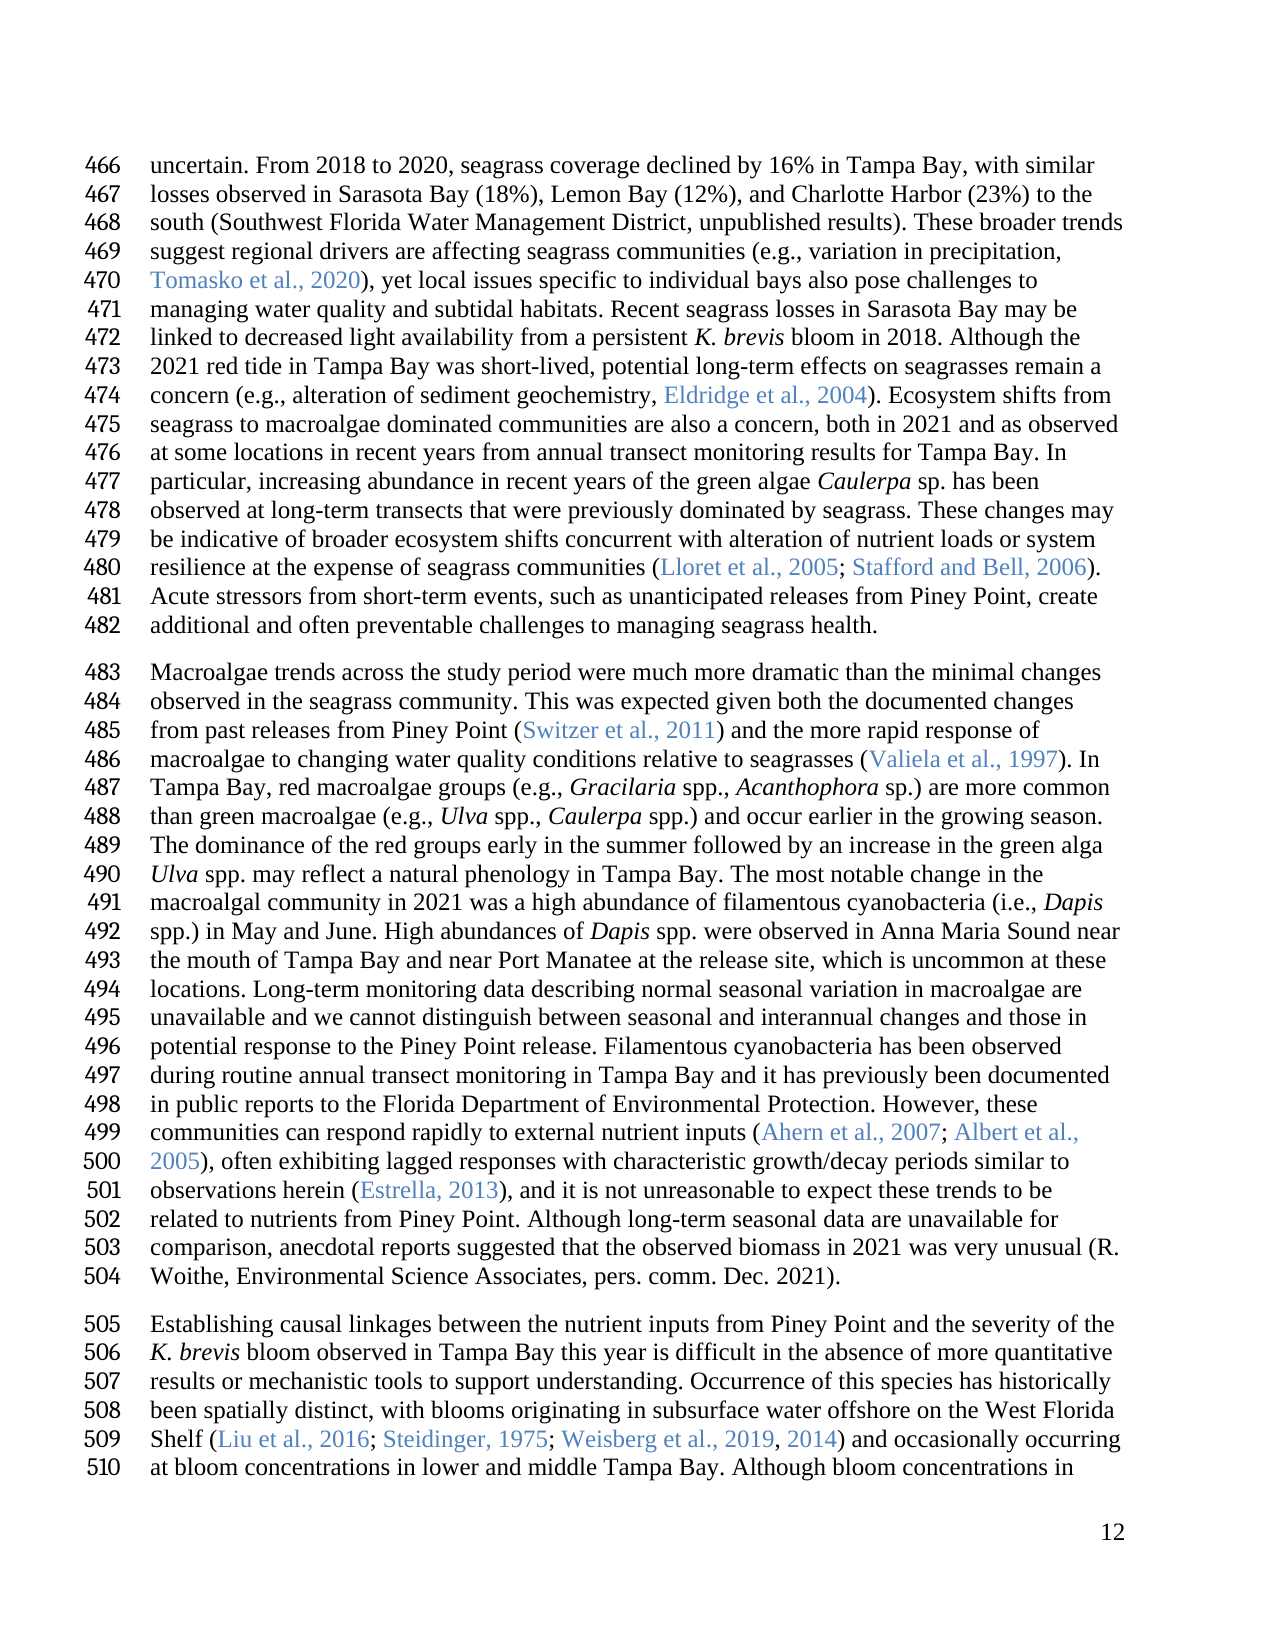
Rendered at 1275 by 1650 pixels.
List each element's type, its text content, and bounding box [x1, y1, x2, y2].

text Macroalgae trends across the study period were much more dramatic than the minimal changes observed in the seagrass community. This was expected given both the documented changes from past releases from Piney Point (Switzer et al., 2011) and the more rapid response of macroalgae to changing water quality conditions relative to seagrasses (Valiela et al., 1997). In Tampa Bay, red macroalgae groups (e.g., Gracilaria spp., Acanthophora sp.) are more common than green macroalgae (e.g., Ulva spp., Caulerpa spp.) and occur earlier in the growing season. The dominance of the red groups early in the summer followed by an increase in the green alga Ulva spp. may reflect a natural phenology in Tampa Bay. The most notable change in the macroalgal community in 2021 was a high abundance of filamentous cyanobacteria (i.e., Dapis spp.) in May and June. High abundances of Dapis spp. were observed in Anna Maria Sound near the mouth of Tampa Bay and near Port Manatee at the release site, which is uncommon at these locations. Long-term monitoring data describing normal seasonal variation in macroalgae are unavailable and we cannot distinguish between seasonal and interannual changes and those in potential response to the Piney Point release. Filamentous cyanobacteria has been observed during routine annual transect monitoring in Tampa Bay and it has previously been documented in public reports to the Florida Department of Environmental Protection. However, these communities can respond rapidly to external nutrient inputs (Ahern et al., 2007; Albert et al., 2005), often exhibiting lagged responses with characteristic growth/decay periods similar to observations herein (Estrella, 2013), and it is not unreasonable to expect these trends to be related to nutrients from Piney Point. Although long-term seasonal data are unavailable for comparison, anecdotal reports suggested that the observed biomass in 2021 was very unusual (R. Woithe, Environmental Science Associates, pers. comm. Dec. 2021). [150, 657, 1125, 1290]
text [150, 1309, 1125, 1481]
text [150, 150, 1125, 639]
